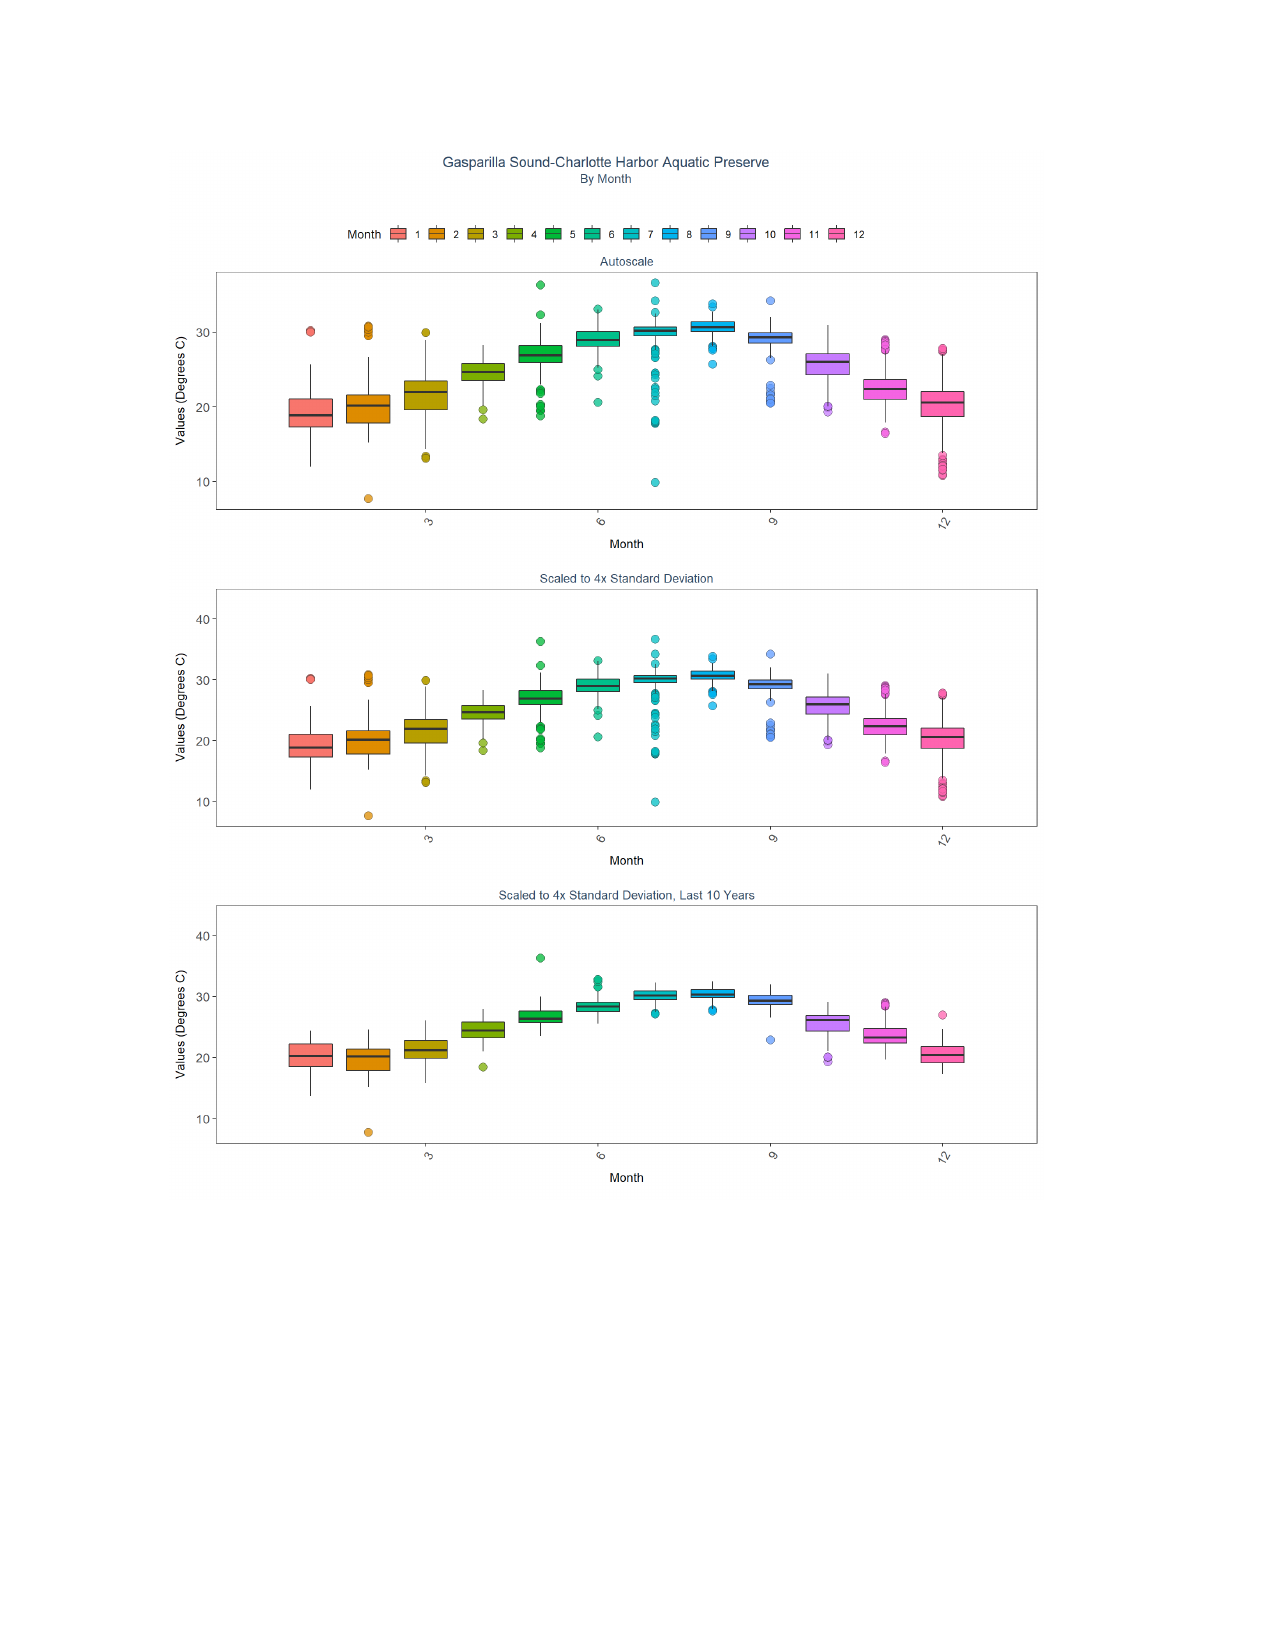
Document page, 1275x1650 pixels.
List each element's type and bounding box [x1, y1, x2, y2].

picture [168, 150, 1044, 1200]
